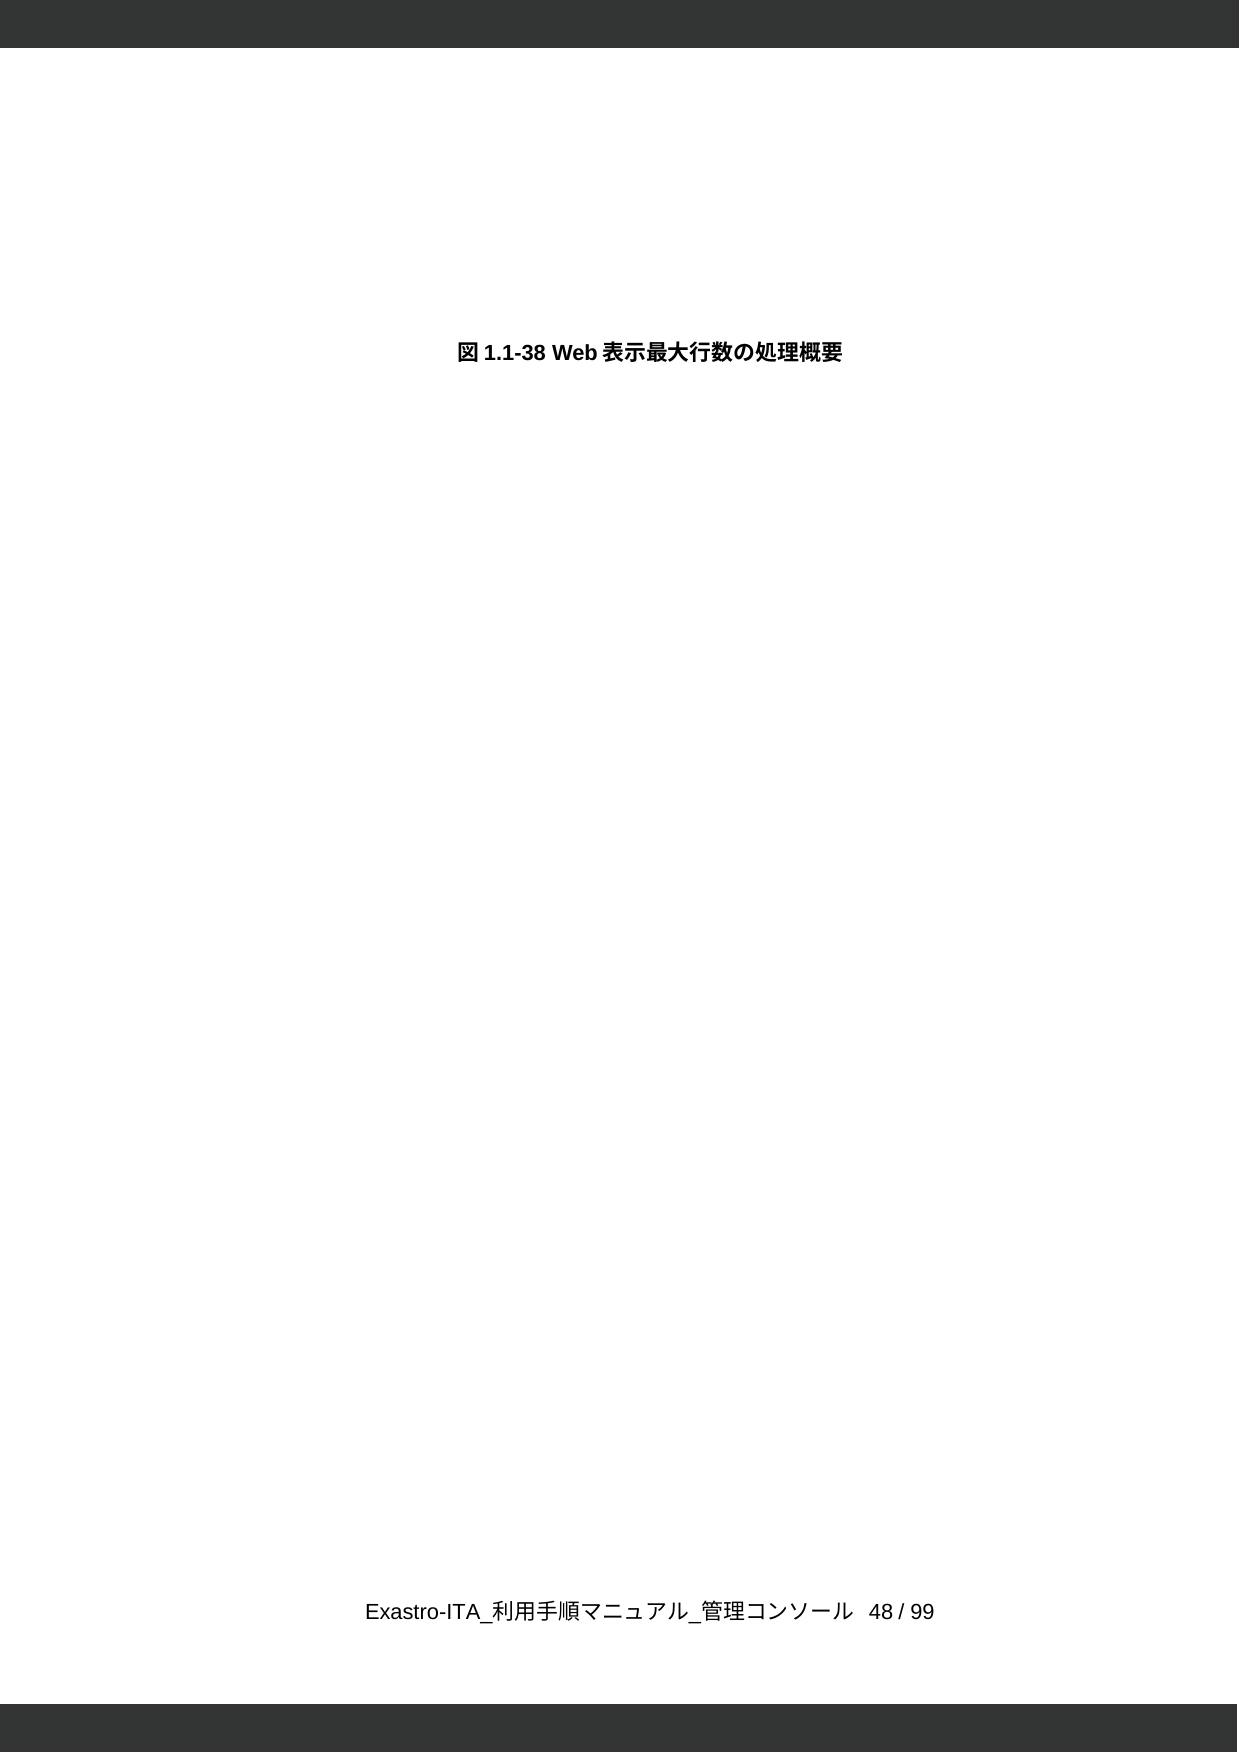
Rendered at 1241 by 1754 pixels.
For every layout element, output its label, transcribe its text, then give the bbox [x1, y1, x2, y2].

picture [0, 0, 1239, 48]
text 図 1.1-38 Web表示最大行数の処理概要 [148, 321, 1152, 380]
picture [0, 1704, 1237, 1752]
